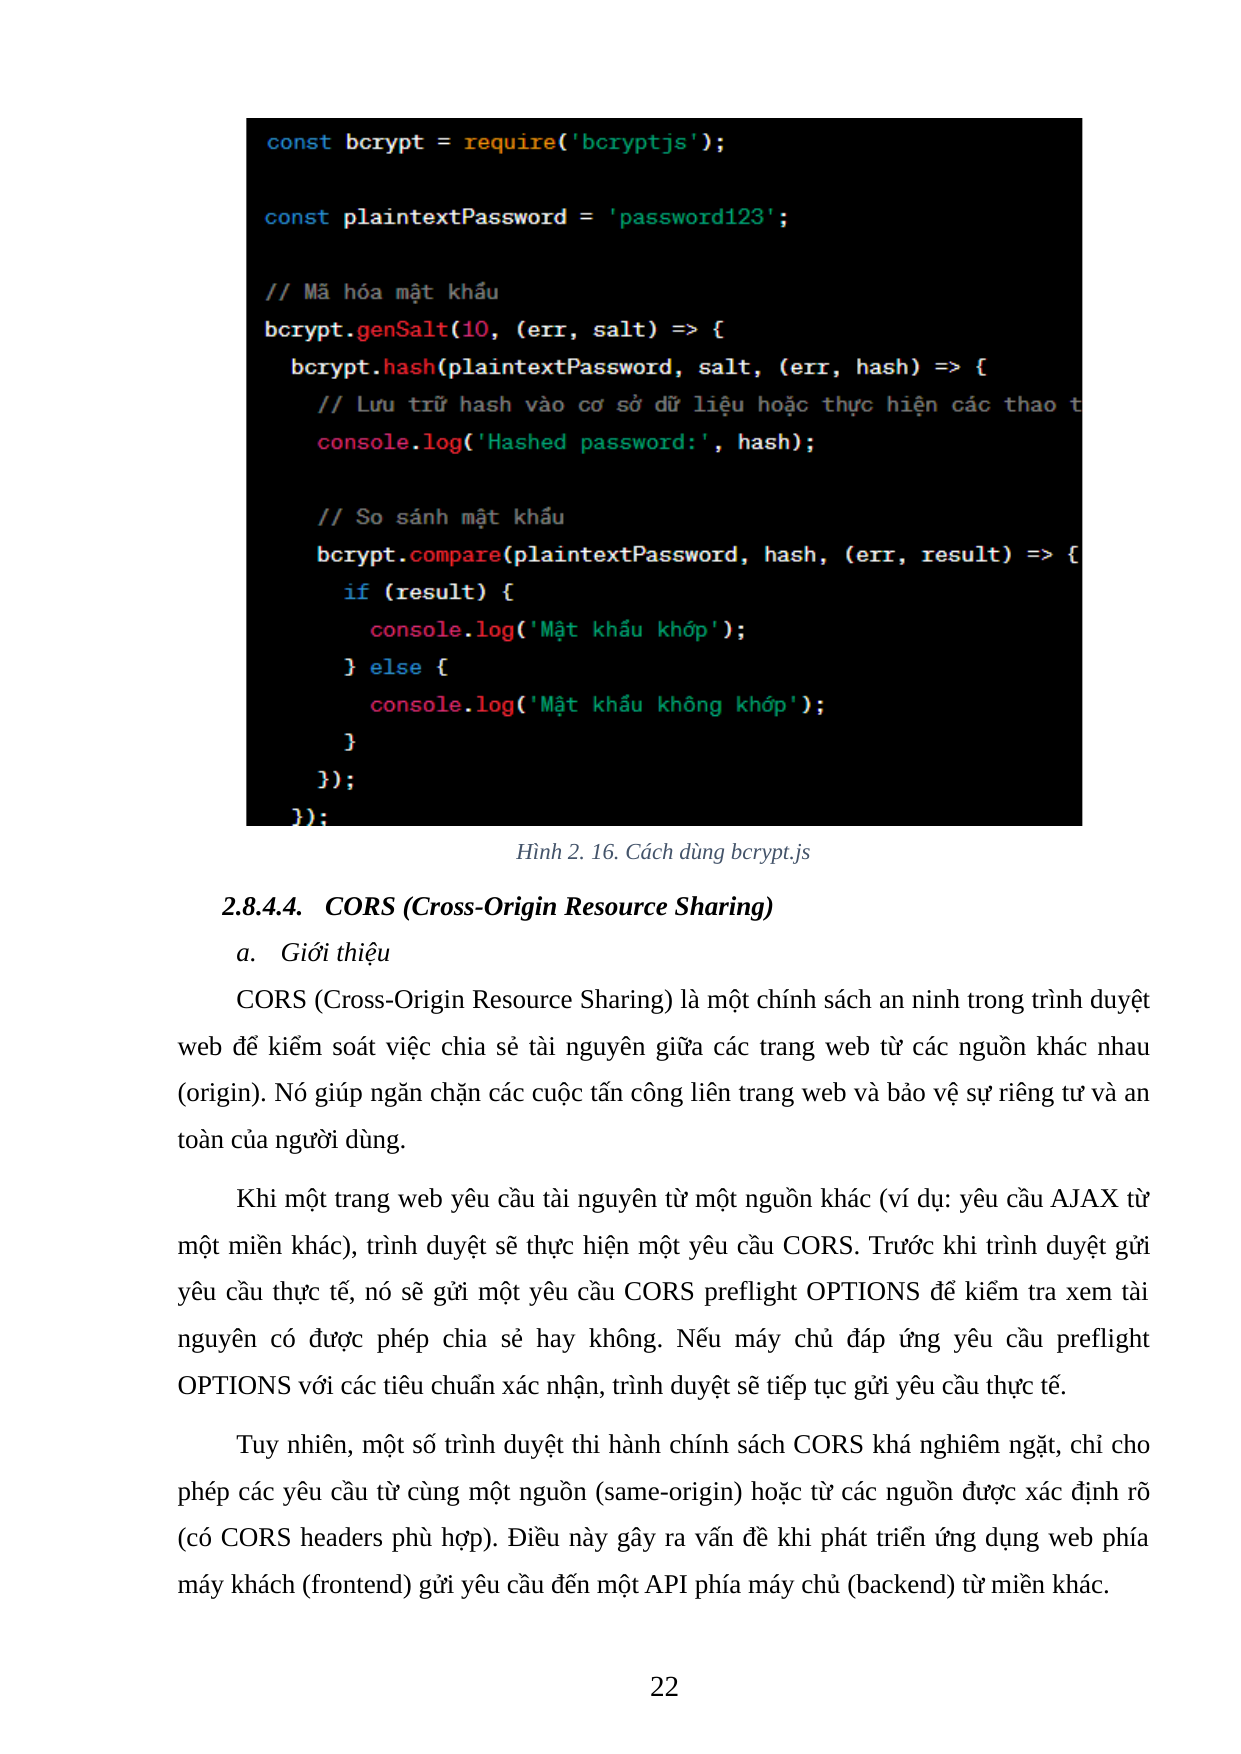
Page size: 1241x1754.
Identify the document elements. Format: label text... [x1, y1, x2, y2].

picture [246, 118, 1083, 826]
text Hình 2. 16. Cách dùng bcrypt.js [177, 838, 1152, 865]
text CORS (Cross-Origin Resource Sharing) [222, 890, 1152, 921]
text Tuy nhiên, một số trình duyệt thi hành chính sách CORS khá nghiêm ngặt, chỉ cho phép các yêu cầu từ cùng một nguồn (same-origin) hoặc từ các nguồn được xác định rõ (có CORS headers phù hợp). Điều này gây ra vấn đề khi phát triển ứng dụng web phía máy khách (frontend) gửi yêu cầu đến một API phía máy chủ (backend) từ miền khác. [177, 1428, 1152, 1599]
text Khi một trang web yêu cầu tài nguyên từ một nguồn khác (ví dụ: yêu cầu AJAX từ một miền khác), trình duyệt sẽ thực hiện một yêu cầu CORS. Trước khi trình duyệt gửi yêu cầu thực tế, nó sẽ gửi một yêu cầu CORS preflight OPTIONS để kiểm tra xem tài nguyên có được phép chia sẻ hay không. Nếu máy chủ đáp ứng yêu cầu preflight OPTIONS với các tiêu chuẩn xác nhận, trình duyệt sẽ tiếp tục gửi yêu cầu thực tế. [177, 1182, 1152, 1400]
text CORS (Cross-Origin Resource Sharing) là một chính sách an ninh trong trình duyệt web để kiểm soát việc chia sẻ tài nguyên giữa các trang web từ các nguồn khác nhau (origin). Nó giúp ngăn chặn các cuộc tấn công liên trang web và bảo vệ sự riêng tư và an toàn của người dùng. [177, 983, 1152, 1154]
list Giới thiệu [236, 936, 1152, 967]
